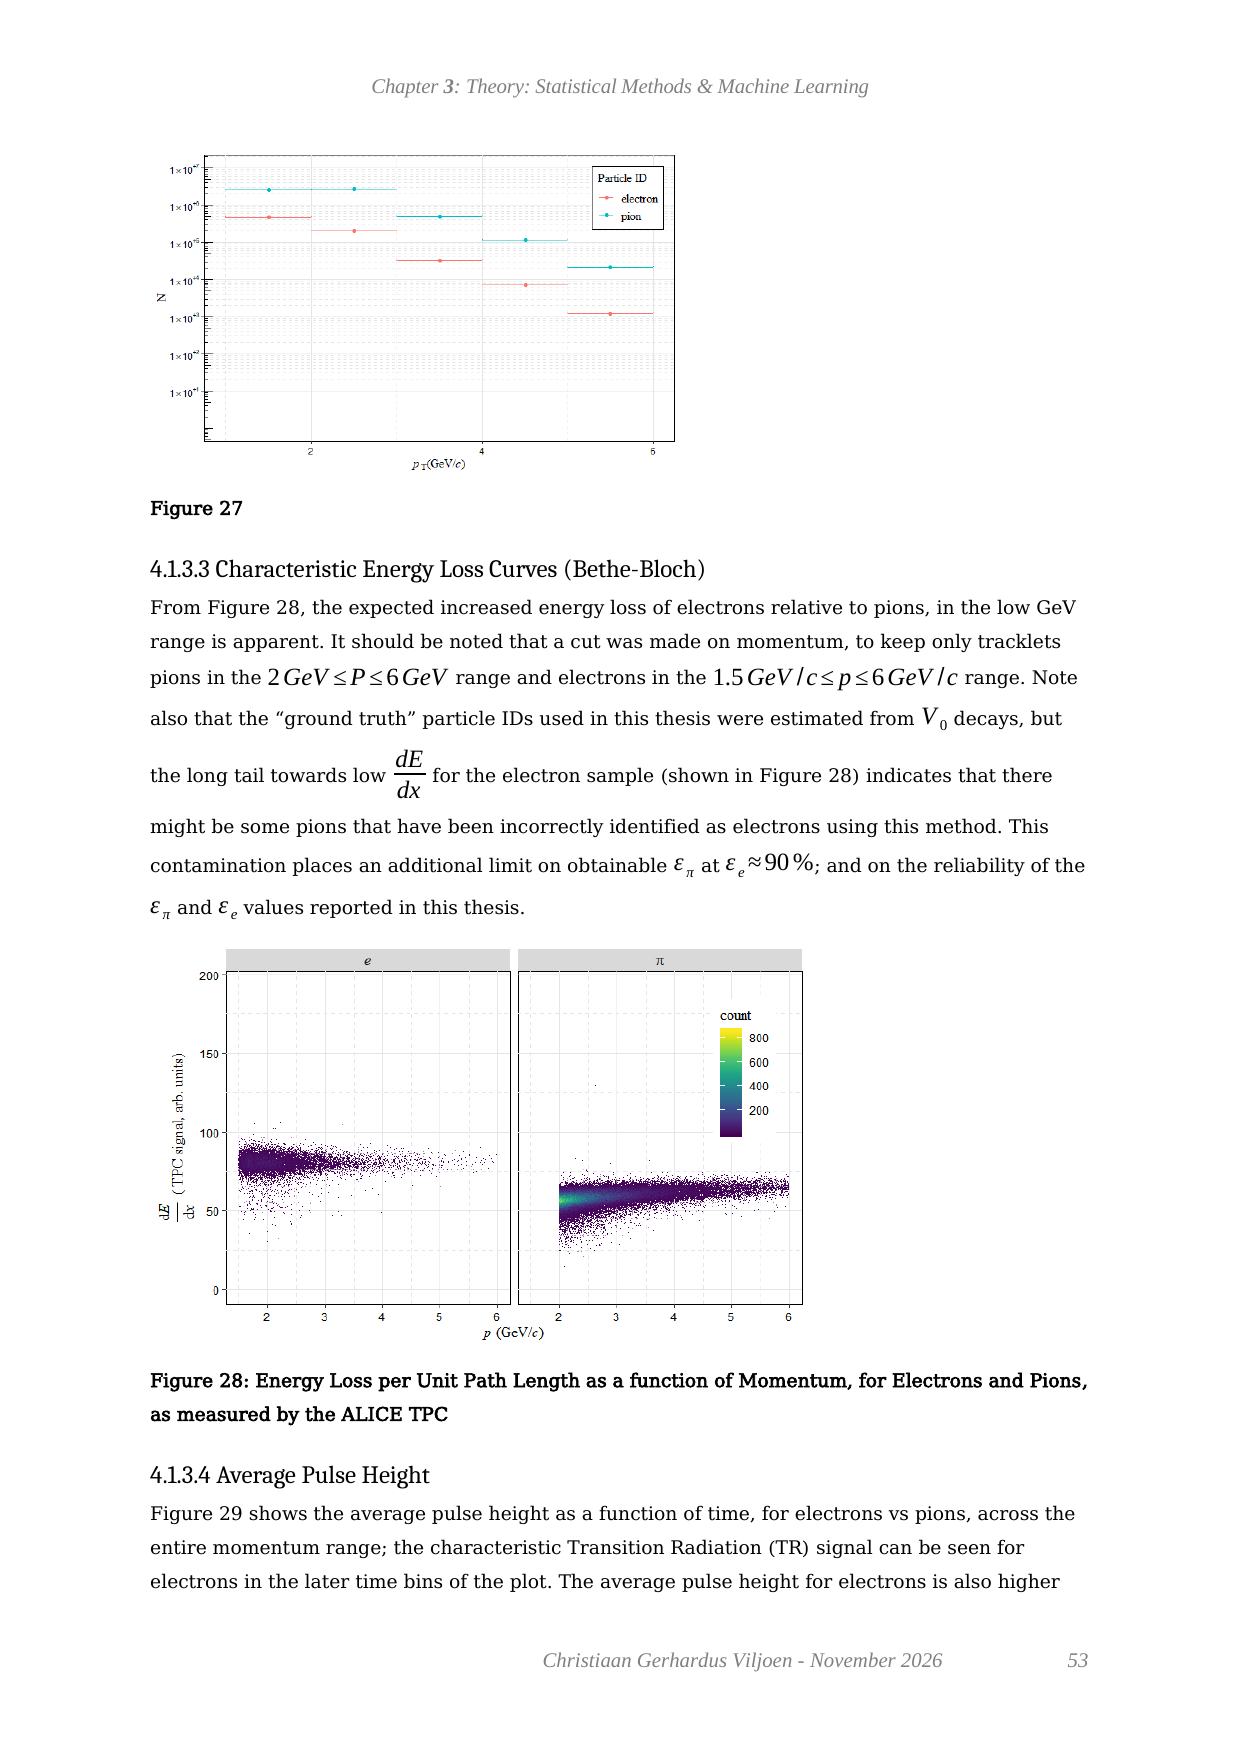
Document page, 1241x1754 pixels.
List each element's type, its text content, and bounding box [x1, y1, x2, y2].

subtitle Average Pulse Height [150, 1461, 1090, 1490]
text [150, 1502, 1090, 1592]
picture [150, 150, 680, 477]
picture [150, 942, 809, 1349]
subtitle Characteristic Energy Loss Curves (Bethe-Bloch) [150, 555, 1090, 584]
